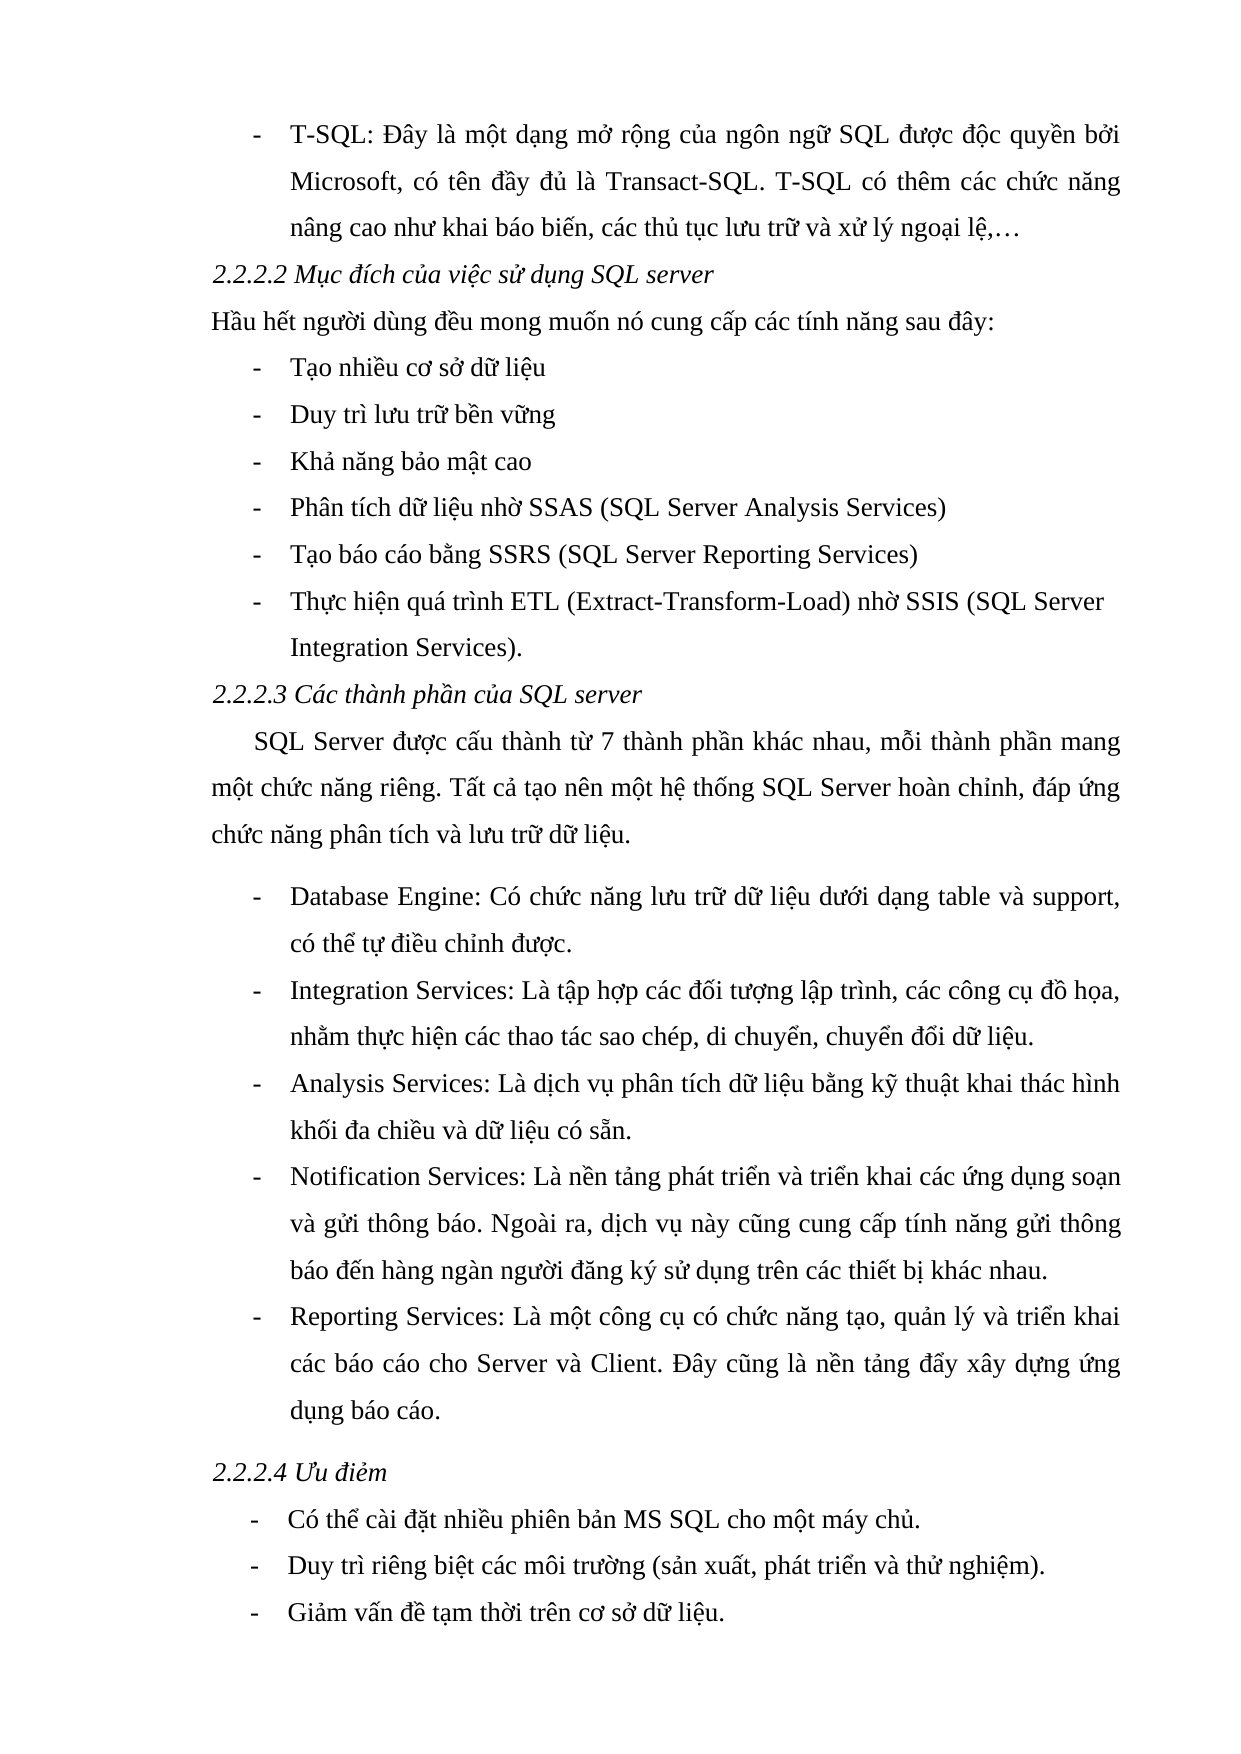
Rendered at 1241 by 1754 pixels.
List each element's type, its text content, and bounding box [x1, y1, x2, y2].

text Hầu hết người dùng đều mong muốn nó cung cấp các tính năng sau đây: [177, 305, 1122, 336]
list Có thể cài đặt nhiều phiên bản MS SQL cho một máy chủ. [250, 1503, 1122, 1534]
list Phân tích dữ liệu nhờ SSAS (SQL Server Analysis Services) [252, 491, 1122, 523]
list Tạo báo cáo bằng SSRS (SQL Server Reporting Services) [252, 538, 1122, 569]
list Duy trì lưu trữ bền vững [252, 398, 1122, 429]
list Analysis Services: Là dịch vụ phân tích dữ liệu bằng kỹ thuật khai thác hình khối đa chiều và dữ liệu có sẵn. [252, 1067, 1122, 1145]
text Mục đích của việc sử dụng SQL server [213, 258, 1122, 289]
list T-SQL: Đây là một dạng mở rộng của ngôn ngữ SQL được độc quyền bởi Microsoft, có tên đầy đủ là Transact-SQL. T-SQL có thêm các chức năng nâng cao như khai báo biến, các thủ tục lưu trữ và xử lý ngoại lệ,… [252, 118, 1122, 243]
text Ưu điẻm [213, 1456, 1122, 1487]
list Database Engine: Có chức năng lưu trữ dữ liệu dưới dạng table và support, có thể tự điều chỉnh được. [252, 880, 1122, 958]
list Thực hiện quá trình ETL (Extract-Transform-Load) nhờ SSIS (SQL Server Integration Services). [252, 585, 1122, 663]
list Duy trì riêng biệt các môi trường (sản xuất, phát triển và thử nghiệm). [250, 1549, 1122, 1581]
list Notification Services: Là nền tảng phát triển và triển khai các ứng dụng soạn và gửi thông báo. Ngoài ra, dịch vụ này cũng cung cấp tính năng gửi thông báo đến hàng ngàn người đăng ký sử dụng trên các thiết bị khác nhau. [252, 1160, 1122, 1285]
list Integration Services: Là tập hợp các đối tượng lập trình, các công cụ đồ họa, nhằm thực hiện các thao tác sao chép, di chuyển, chuyển đổi dữ liệu. [252, 974, 1122, 1052]
list Khả năng bảo mật cao [252, 445, 1122, 476]
text Các thành phần của SQL server [213, 678, 1122, 709]
list Giảm vấn đề tạm thời trên cơ sở dữ liệu. [250, 1596, 1122, 1627]
list Tạo nhiều cơ sở dữ liệu [252, 351, 1122, 383]
list Reporting Services: Là một công cụ có chức năng tạo, quản lý và triển khai các báo cáo cho Server và Client. Đây cũng là nền tảng đẩy xây dựng ứng dụng báo cáo. [252, 1300, 1122, 1425]
text SQL Server được cấu thành từ 7 thành phần khác nhau, mỗi thành phần mang một chức năng riêng. Tất cả tạo nên một hệ thống SQL Server hoàn chỉnh, đáp ứng chức năng phân tích và lưu trữ dữ liệu. [211, 725, 1122, 849]
